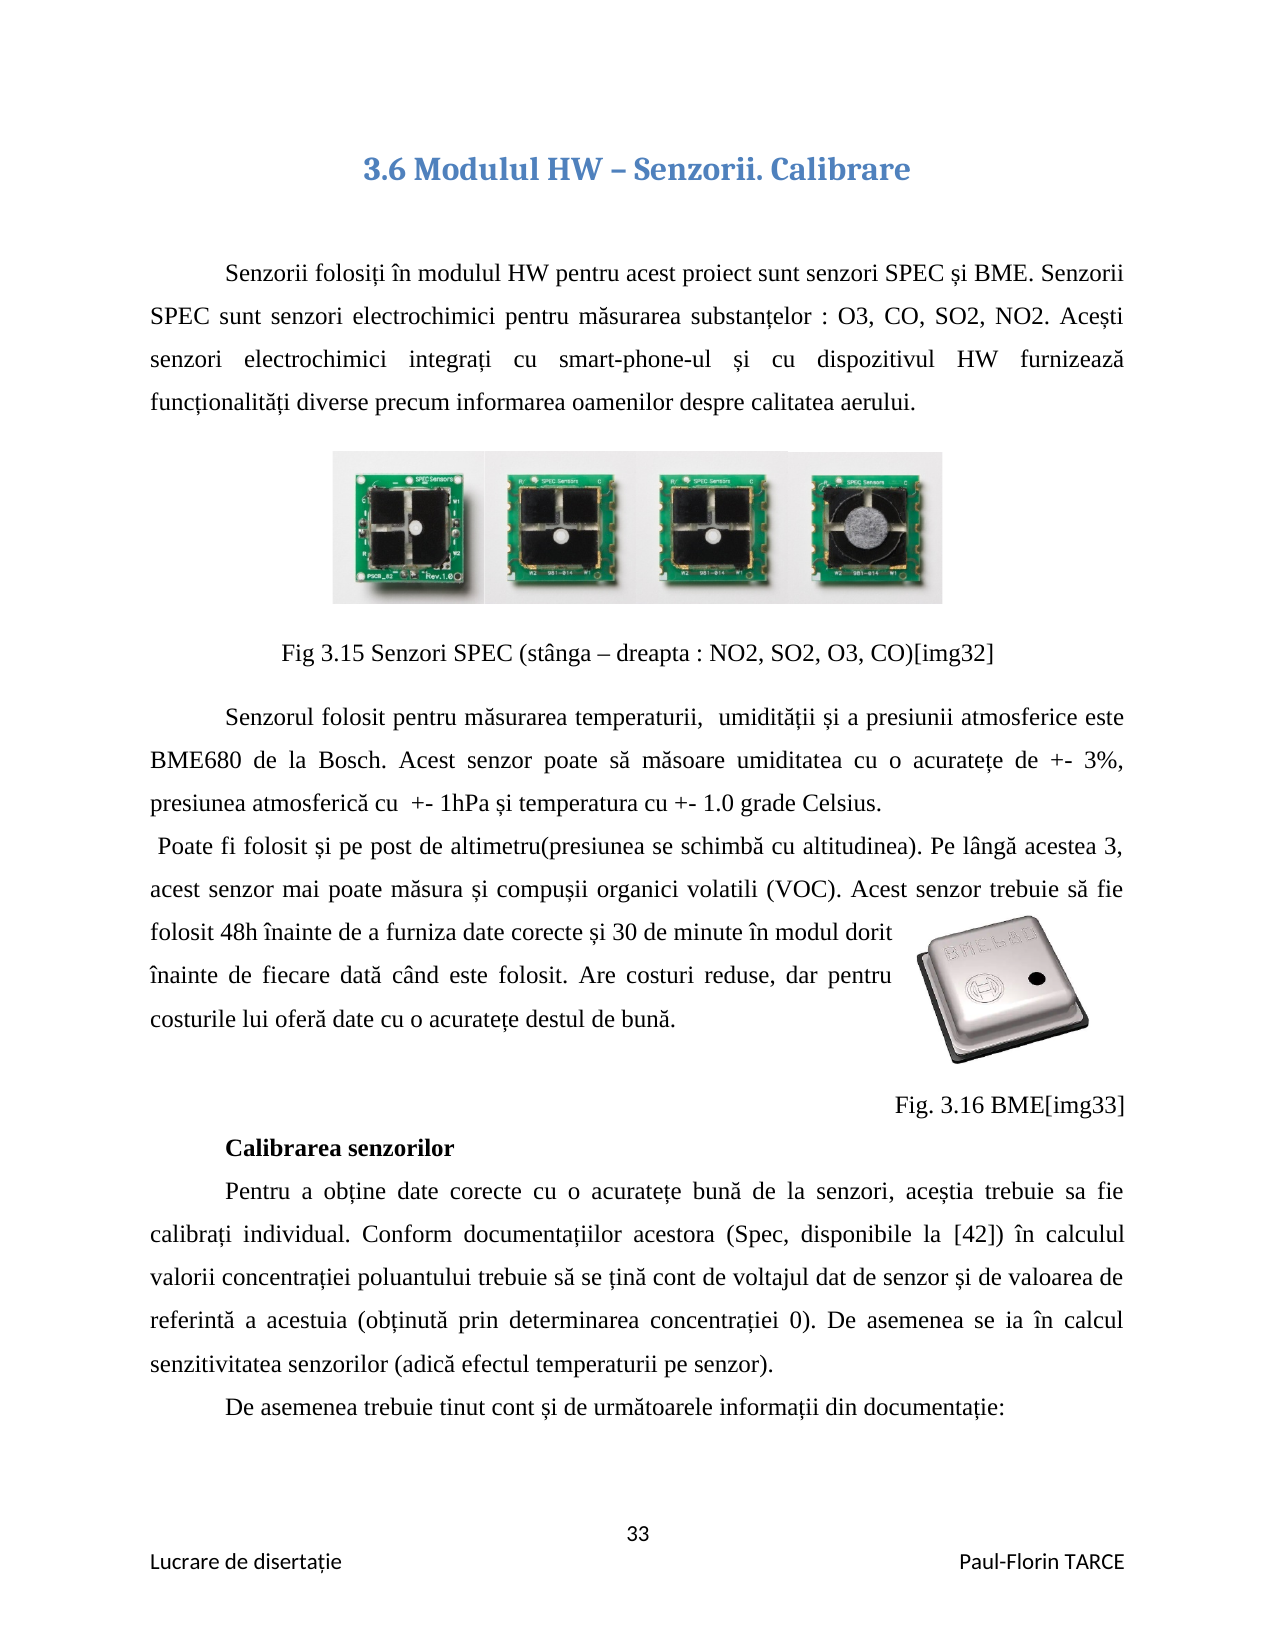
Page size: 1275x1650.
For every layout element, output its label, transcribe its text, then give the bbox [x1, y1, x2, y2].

text Poate fi folosit și pe post de altimetru(presiunea se schimbă cu altitudinea). Pe lângă acestea 3, acest senzor mai poate măsura și compușii organici volatili (VOC). Acest senzor trebuie să fie folosit 48h înainte de a furniza date corecte și 30 de minute în modul dorit înainte de fiecare dată când este folosit. Are costuri reduse, dar pentru costurile lui oferă date cu o acuratețe destul de bună. [150, 831, 1125, 1032]
text Calibrarea senzorilor [150, 1133, 1125, 1162]
text Fig 3.15 Senzori SPEC (stânga – dreapta : NO2, SO2, O3, CO)[img32] [150, 638, 1125, 667]
picture [911, 907, 1094, 1069]
text Senzorii folosiți în modulul HW pentru acest proiect sunt senzori SPEC și BME. Senzorii SPEC sunt senzori electrochimici pentru măsurarea substanțelor : O3, CO, SO2, NO2. Acești senzori electrochimici integrați cu smart-phone-ul și cu dispozitivul HW furnizează funcționalități diverse precum informarea oamenilor despre calitatea aerului. [150, 258, 1125, 416]
text Fig. 3.16 BME[img33] [150, 1047, 1125, 1119]
text Senzorul folosit pentru măsurarea temperaturii, umidității și a presiunii atmosferice este BME680 de la Bosch. Acest senzor poate să măsoare umiditatea cu o acuratețe de +- 3%, presiunea atmosferică cu +- 1hPa și temperatura cu +- 1.0 grade Celsius. [150, 702, 1125, 817]
text Pentru a obține date corecte cu o acuratețe bună de la senzori, aceștia trebuie sa fie calibrați individual. Conform documentațiilor acestora (Spec, disponibile la [42]) în calculul valorii concentrației poluantului trebuie să se țină cont de voltajul dat de senzor și de valoarea de referintă a acestuia (obținută prin determinarea concentrației 0). De asemenea se ia în calcul senzitivitatea senzorilor (adică efectul temperaturii pe senzor). [150, 1176, 1125, 1377]
picture [332, 451, 943, 604]
subtitle 3.6 Modulul HW – Senzorii. Calibrare [150, 150, 1125, 188]
text De asemenea trebuie tinut cont și de următoarele informații din documentație: [150, 1392, 1125, 1421]
